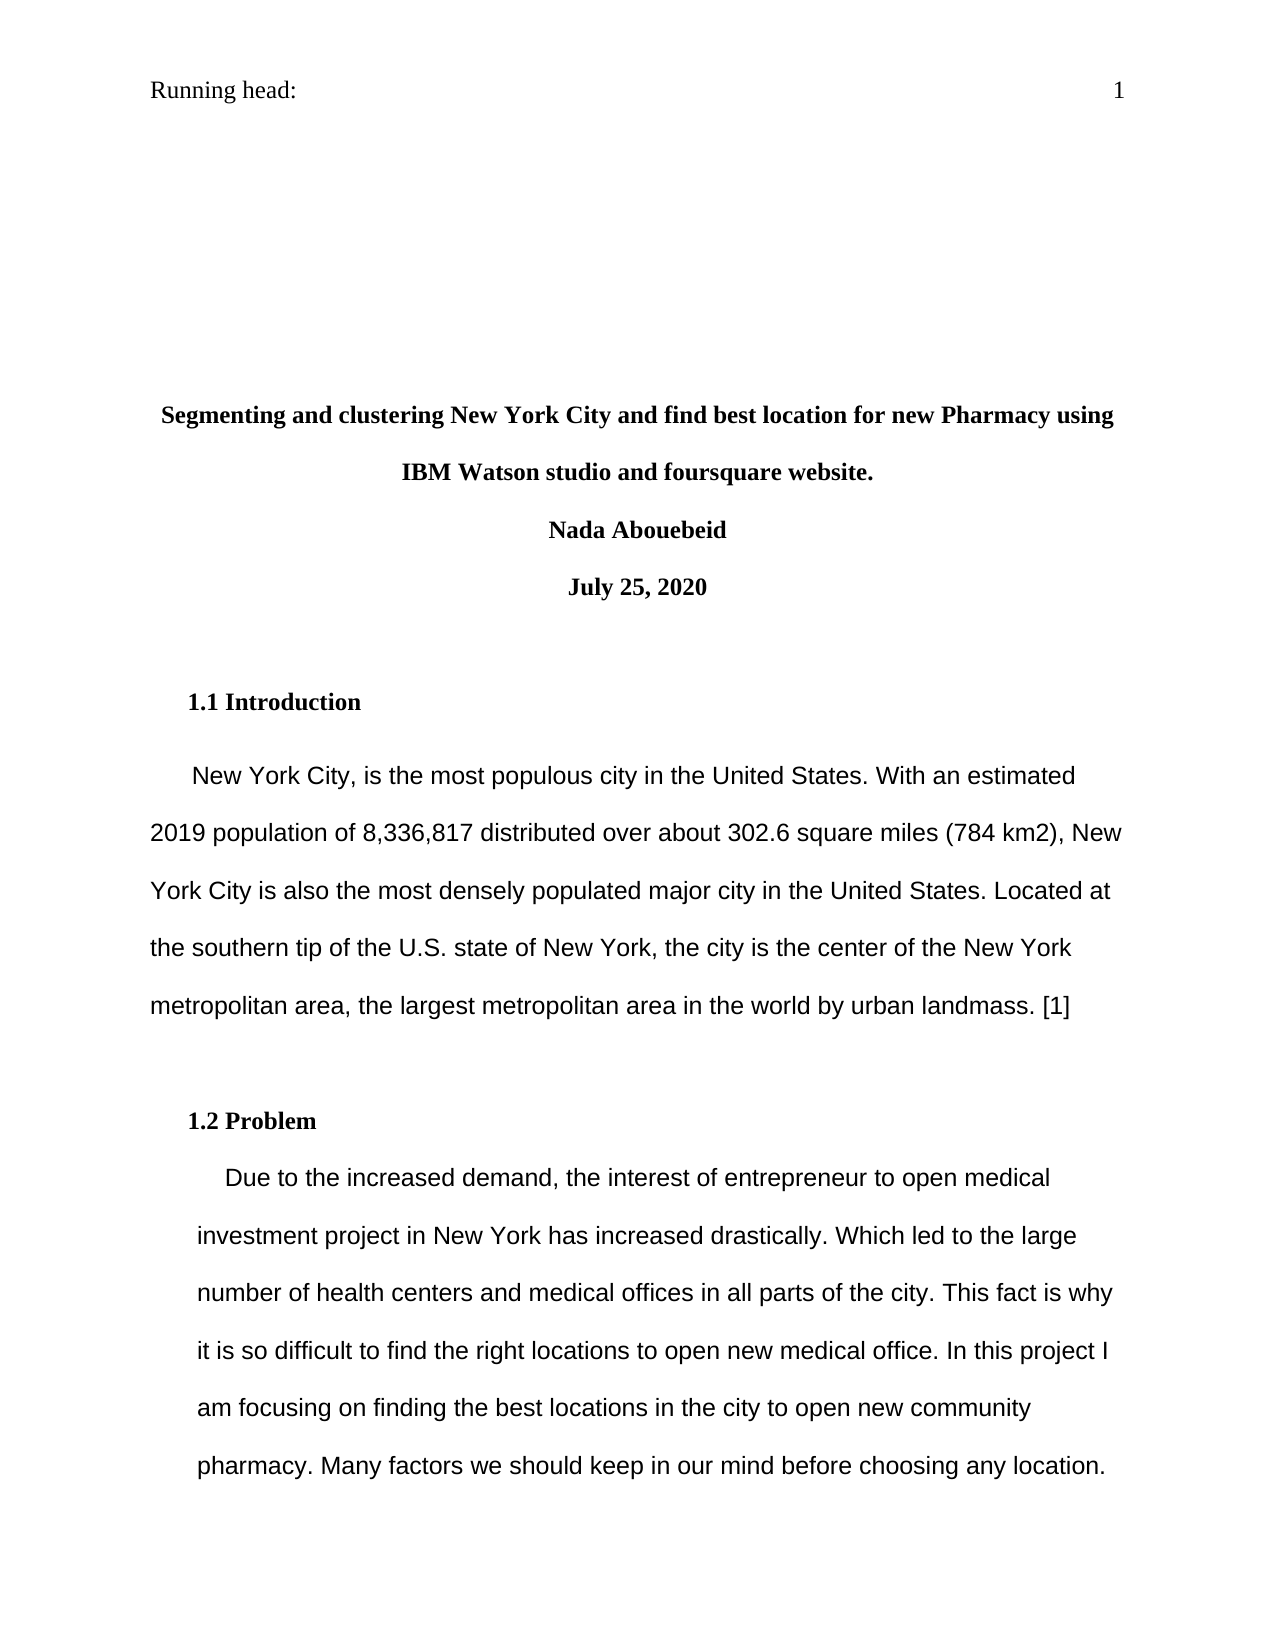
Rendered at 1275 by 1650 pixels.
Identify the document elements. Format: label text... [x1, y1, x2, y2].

title July 25, 2020 [150, 572, 1125, 601]
title Due to the increased demand, the interest of entrepreneur to open medical investment project in New York has increased drastically. Which led to the large number of health centers and medical offices in all parts of the city. This fact is why it is so difficult to find the right locations to open new medical office. In this project I am focusing on finding the best locations in the city to open new community pharmacy. Many factors we should keep in our mind before choosing any location. [197, 1163, 1125, 1480]
title Introduction [187, 687, 1125, 716]
title Segmenting and clustering New York City and find best location for new Pharmacy using IBM Watson studio and foursquare website. [150, 400, 1125, 486]
subtitle New York City, is the most populous city in the United States. With an estimated 2019 population of 8,336,817 distributed over about 302.6 square miles (784 km2), New York City is also the most densely populated major city in the United States. Located at the southern tip of the U.S. state of New York, the city is the center of the New York metropolitan area, the largest metropolitan area in the world by urban landmass. [1] [150, 761, 1125, 1020]
title Problem [187, 1106, 1125, 1135]
title Nada Abouebeid [150, 515, 1125, 544]
